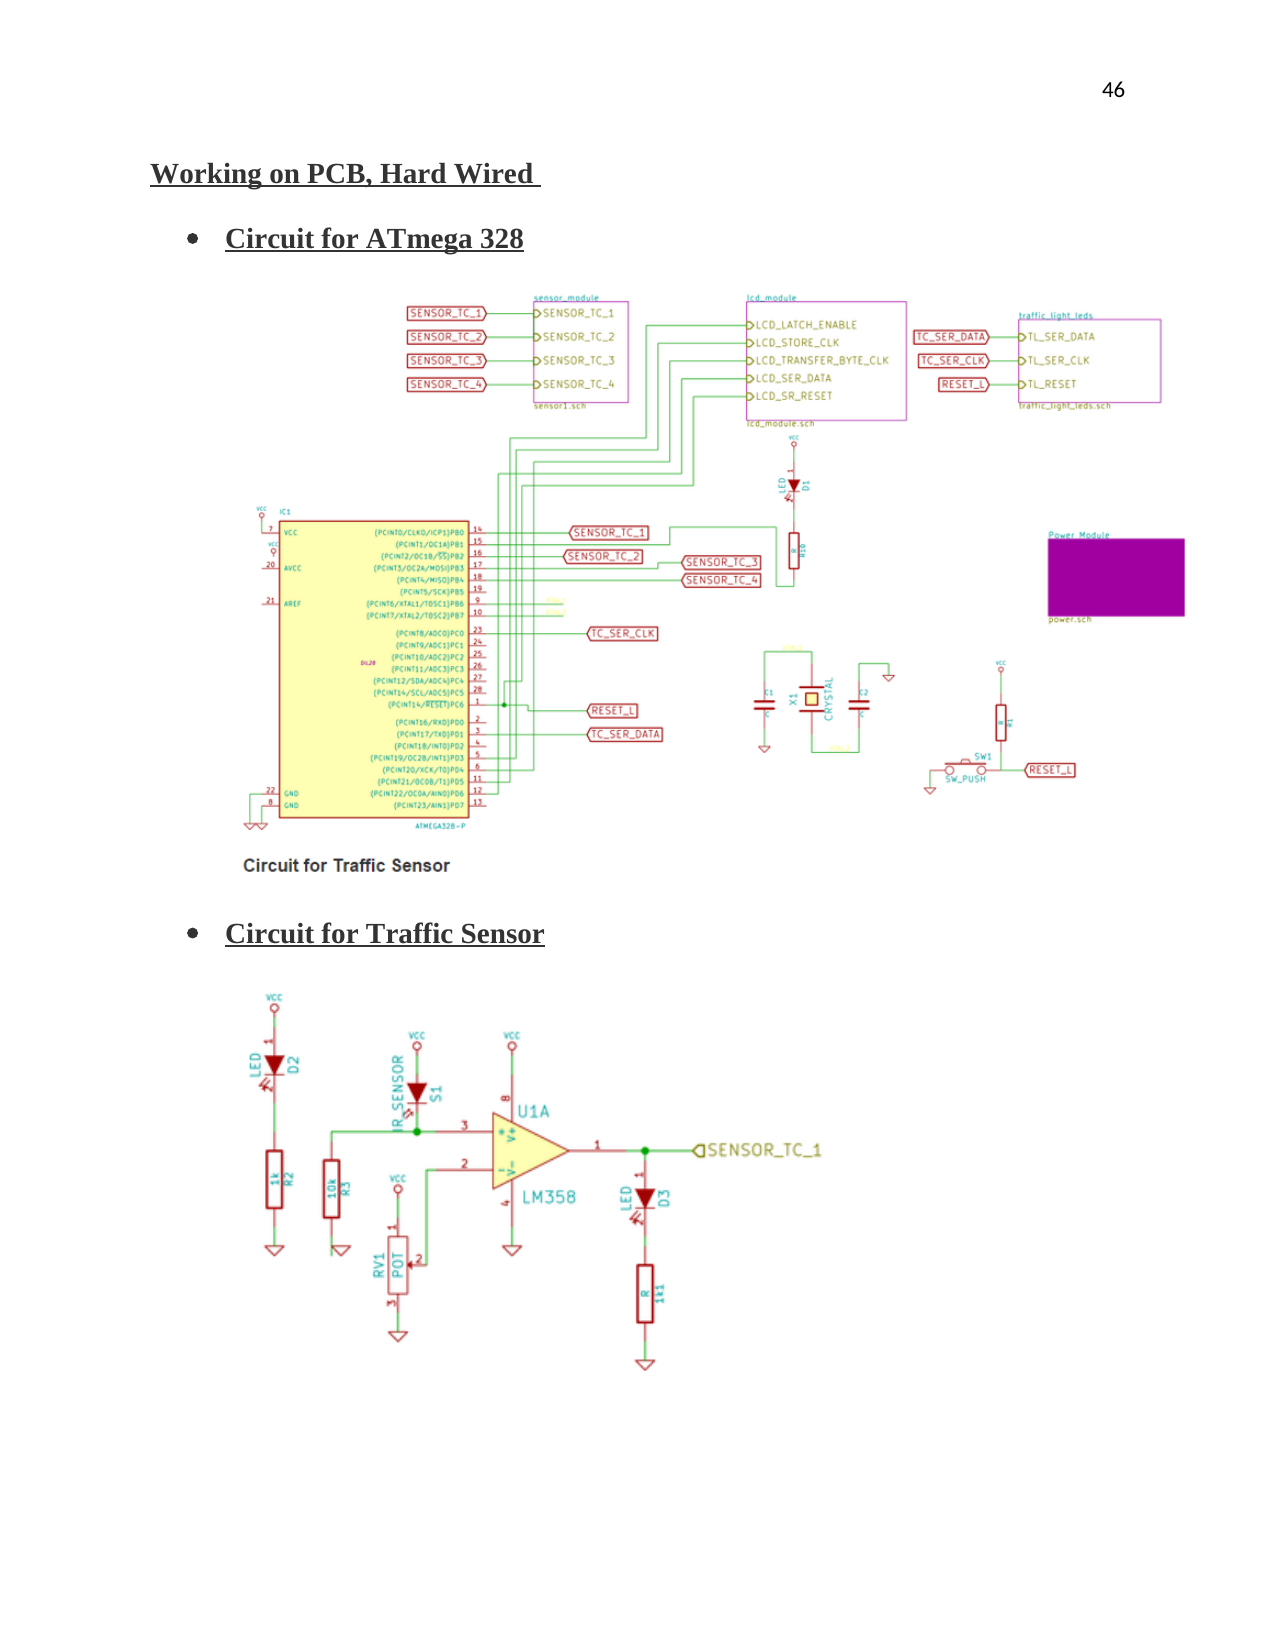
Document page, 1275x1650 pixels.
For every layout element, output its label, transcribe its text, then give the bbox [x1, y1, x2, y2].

list Circuit for ATmega 328 [187, 215, 1125, 255]
text Working on PCB, Hard Wired [150, 150, 1125, 190]
list Circuit for Traffic Sensor [187, 910, 1125, 950]
picture [225, 280, 1199, 885]
picture [225, 974, 943, 1399]
